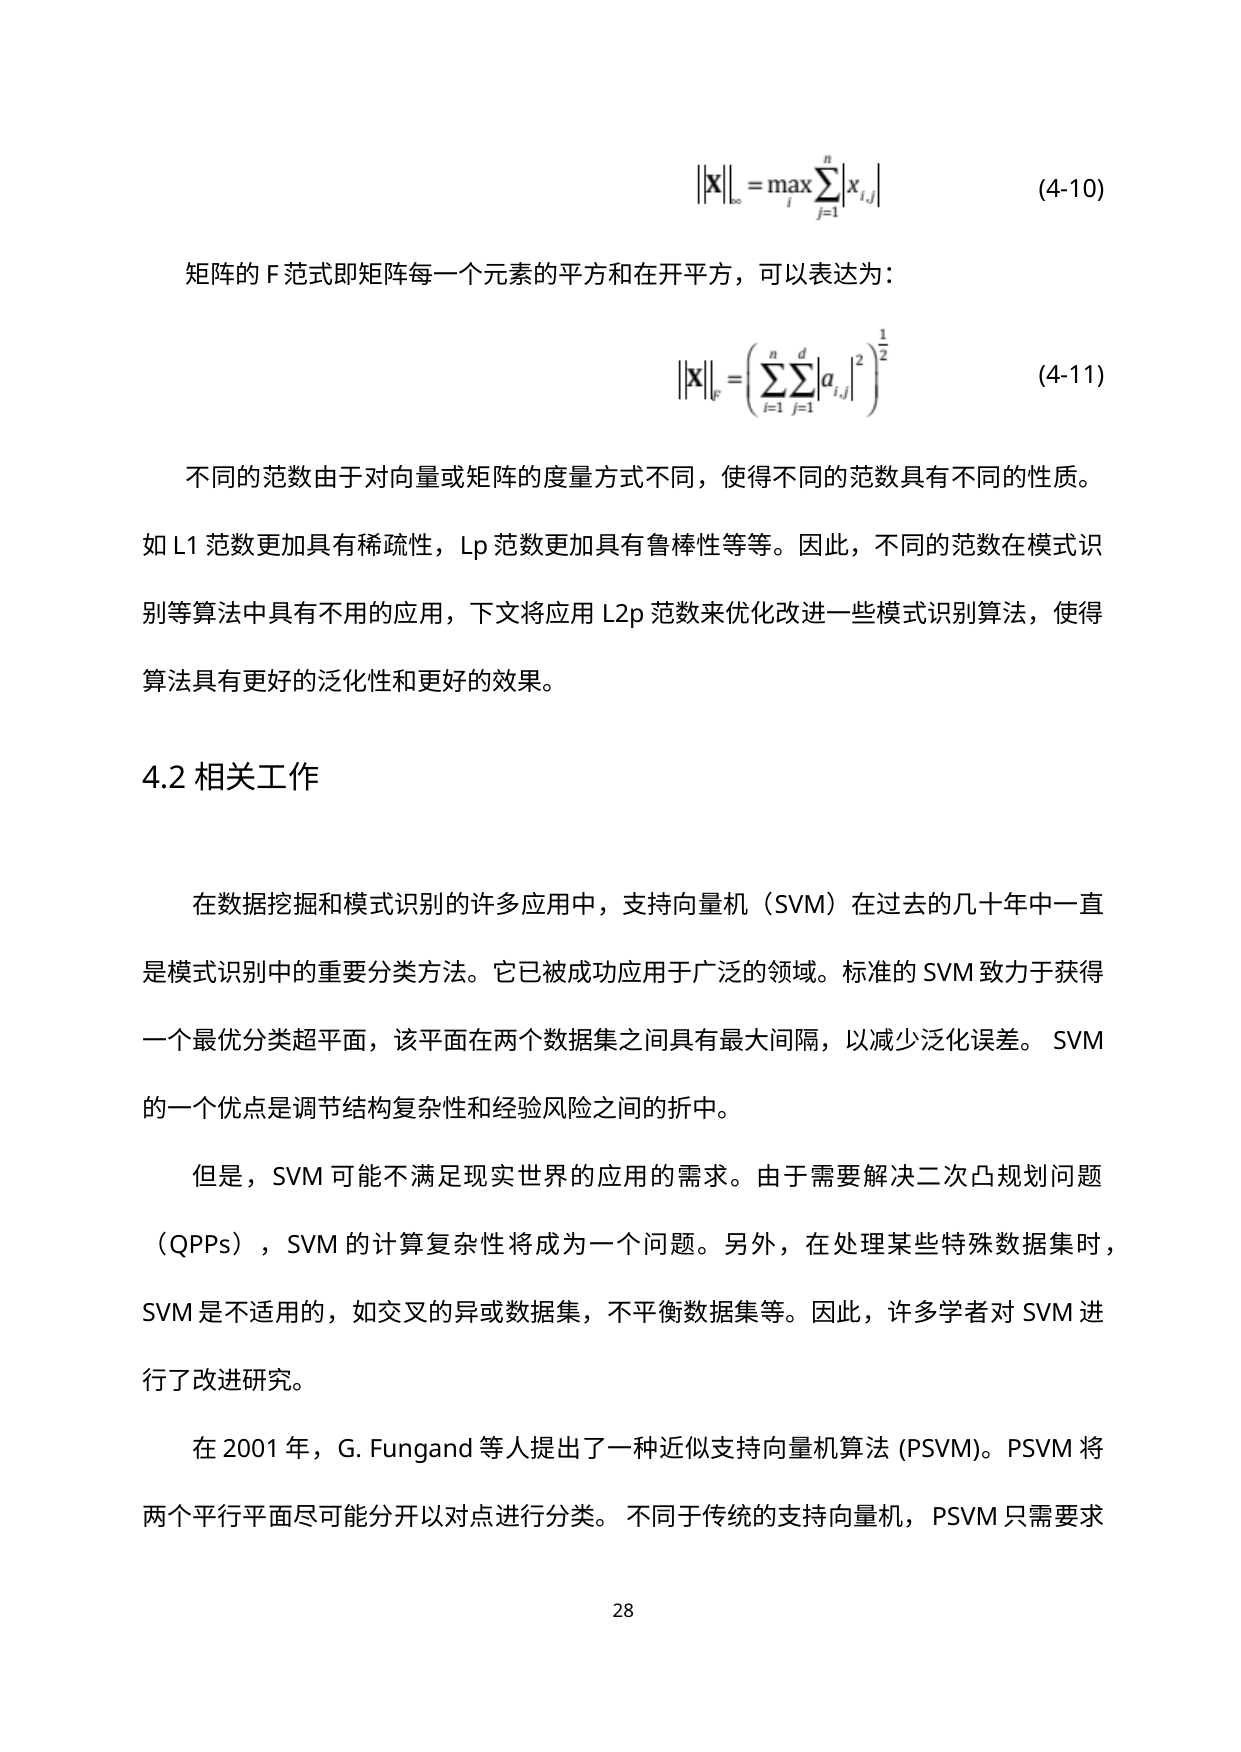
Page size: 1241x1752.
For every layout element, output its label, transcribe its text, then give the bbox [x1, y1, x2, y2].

text 矩阵的F范式即矩阵每一个元素的平方和在开平方，可以表达为： [142, 238, 1104, 306]
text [142, 1412, 1104, 1548]
text (4-10) [142, 136, 1104, 238]
text 但是，SVM可能不满足现实世界的应用的需求。由于需要解决二次凸规划问题（QPPs），SVM的计算复杂性将成为一个问题。另外，在处理某些特殊数据集时，SVM是不适用的，如交叉的异或数据集，不平衡数据集等。因此，许多学者对SVM进行了改进研究。 [142, 1141, 1104, 1412]
text 在数据挖掘和模式识别的许多应用中，支持向量机（SVM）在过去的几十年中一直是模式识别中的重要分类方法。它已被成功应用于广泛的领域。标准的SVM致力于获得一个最优分类超平面，该平面在两个数据集之间具有最大间隔，以减少泛化误差。 SVM的一个优点是调节结构复杂性和经验风险之间的折中。 [142, 869, 1104, 1141]
subtitle 4.2 相关工作 [142, 741, 1104, 809]
text (4-11) [142, 306, 1104, 442]
text 不同的范数由于对向量或矩阵的度量方式不同，使得不同的范数具有不同的性质。如L1范数更加具有稀疏性，Lp范数更加具有鲁棒性等等。因此，不同的范数在模式识别等算法中具有不用的应用，下文将应用L2p范数来优化改进一些模式识别算法，使得算法具有更好的泛化性和更好的效果。 [142, 442, 1104, 714]
